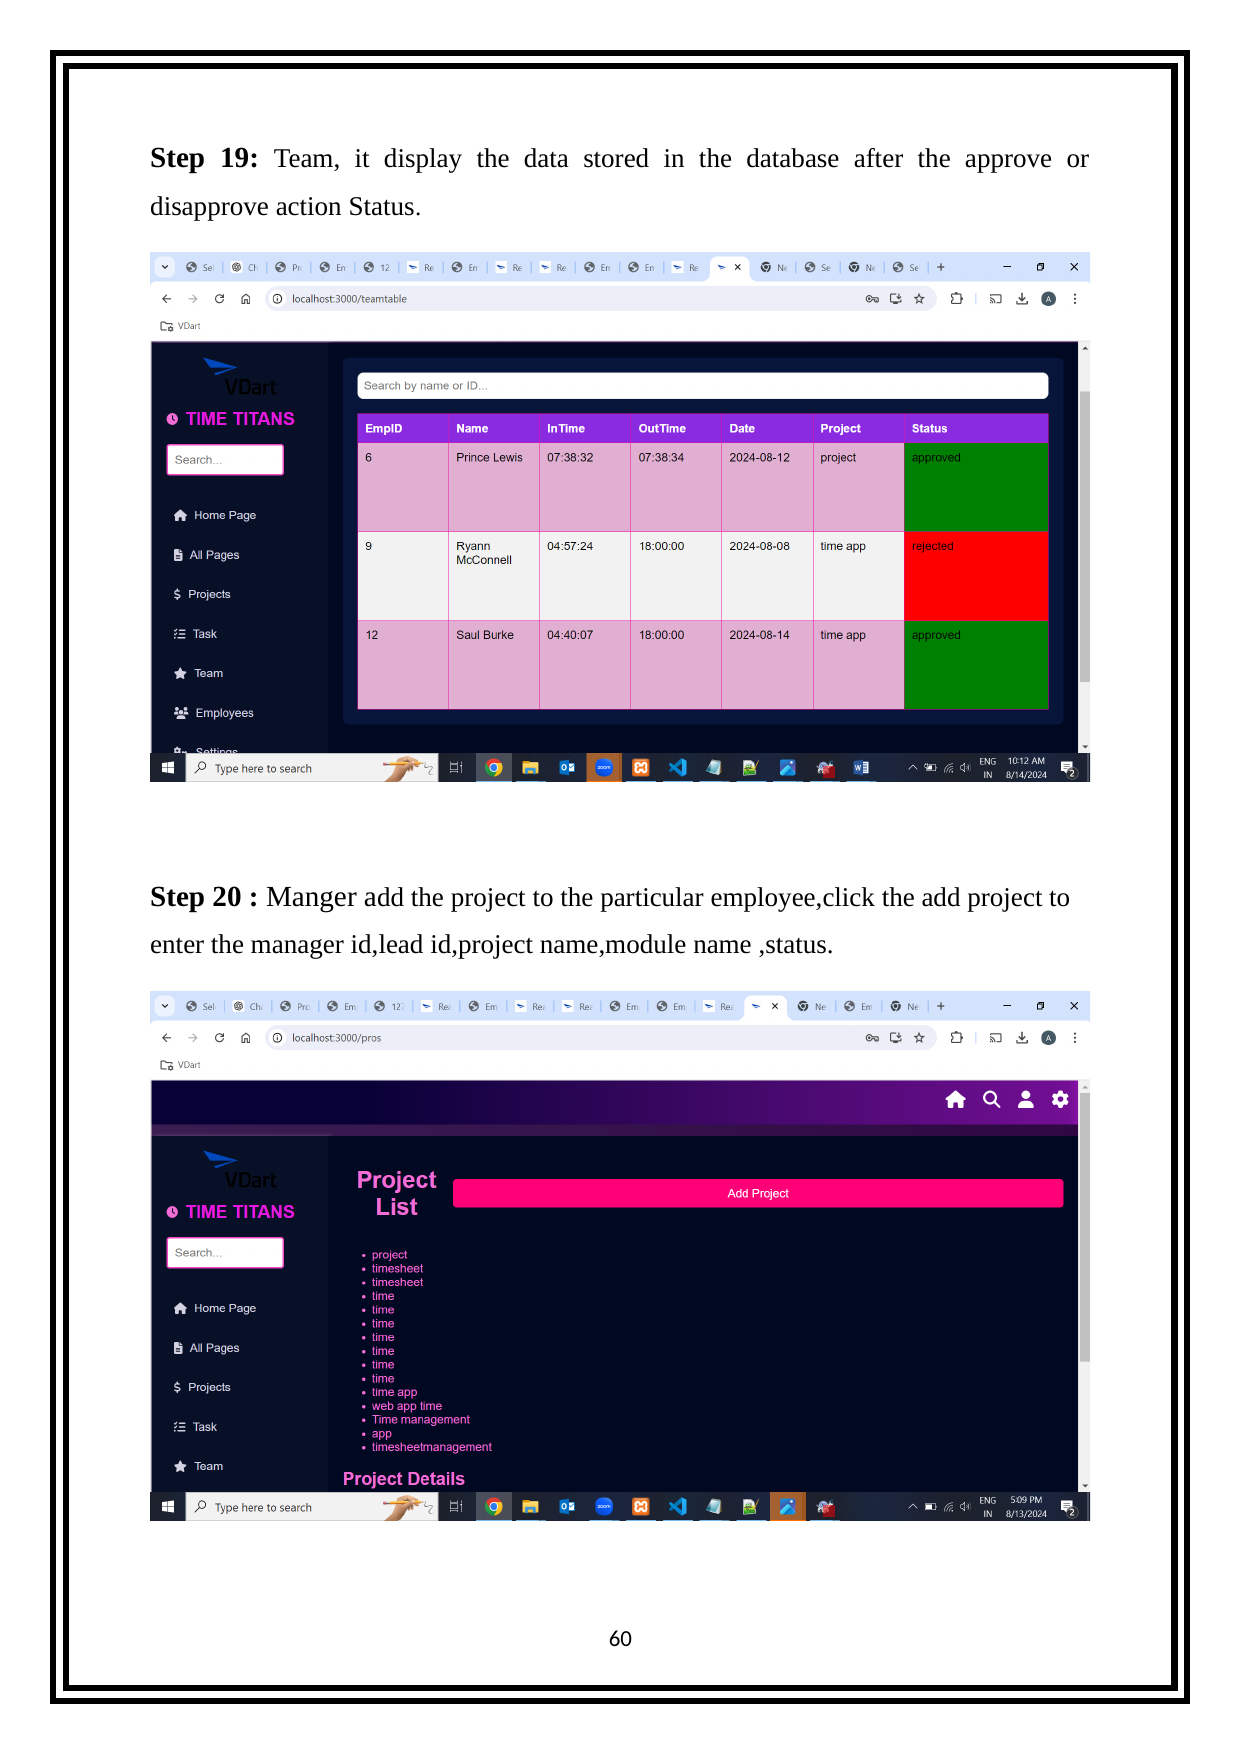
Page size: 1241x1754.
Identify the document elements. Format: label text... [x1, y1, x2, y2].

picture [150, 252, 1091, 782]
text Step 20 : Manger add the project to the particular employee,click the add project to enter the manager id,lead id,project name,module name ,status. [150, 879, 1090, 959]
text Step 19: Team, it display the data stored in the database after the approve or disapprove action Status. [150, 141, 1090, 221]
picture [150, 991, 1091, 1521]
